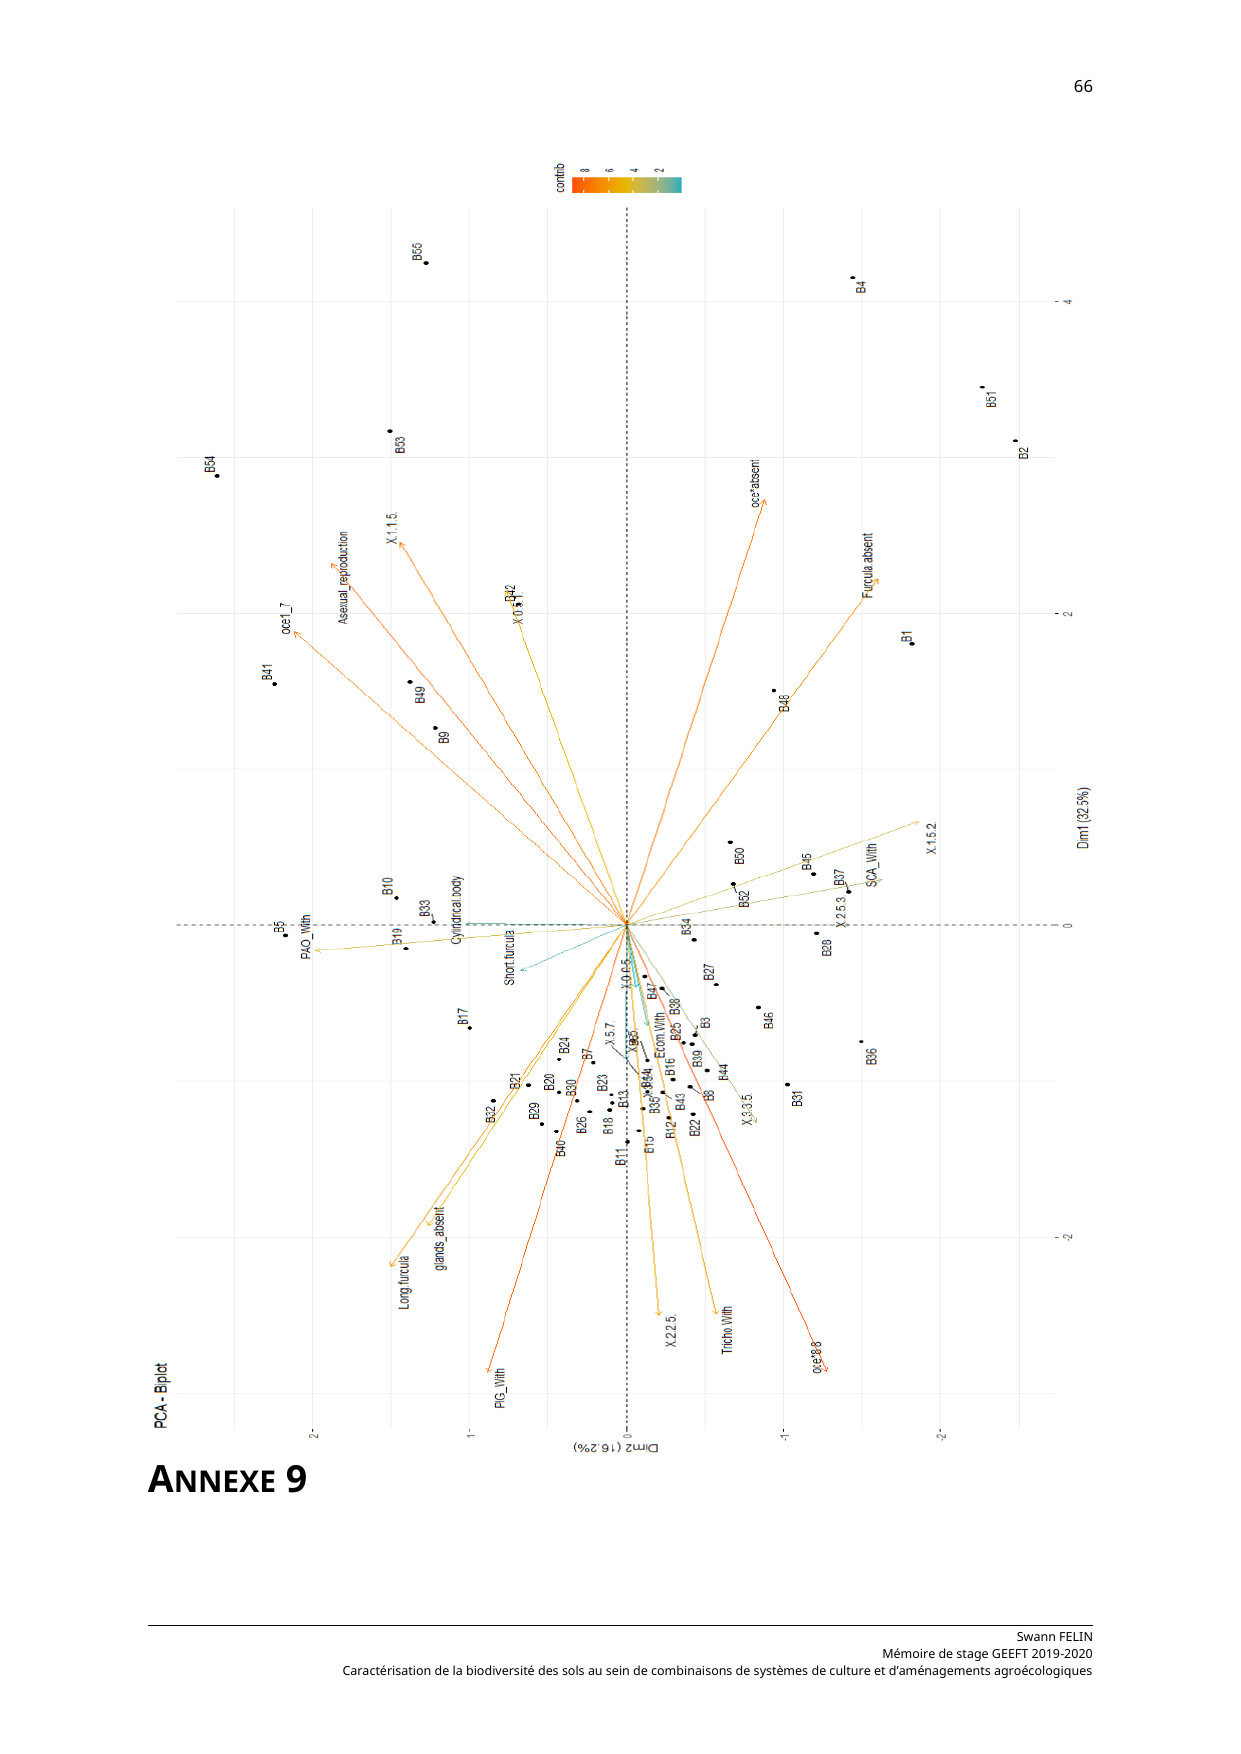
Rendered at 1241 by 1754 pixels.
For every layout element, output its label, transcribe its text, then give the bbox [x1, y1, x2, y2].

picture [149, 154, 1093, 1453]
text Annexe 9 [148, 1453, 1093, 1503]
